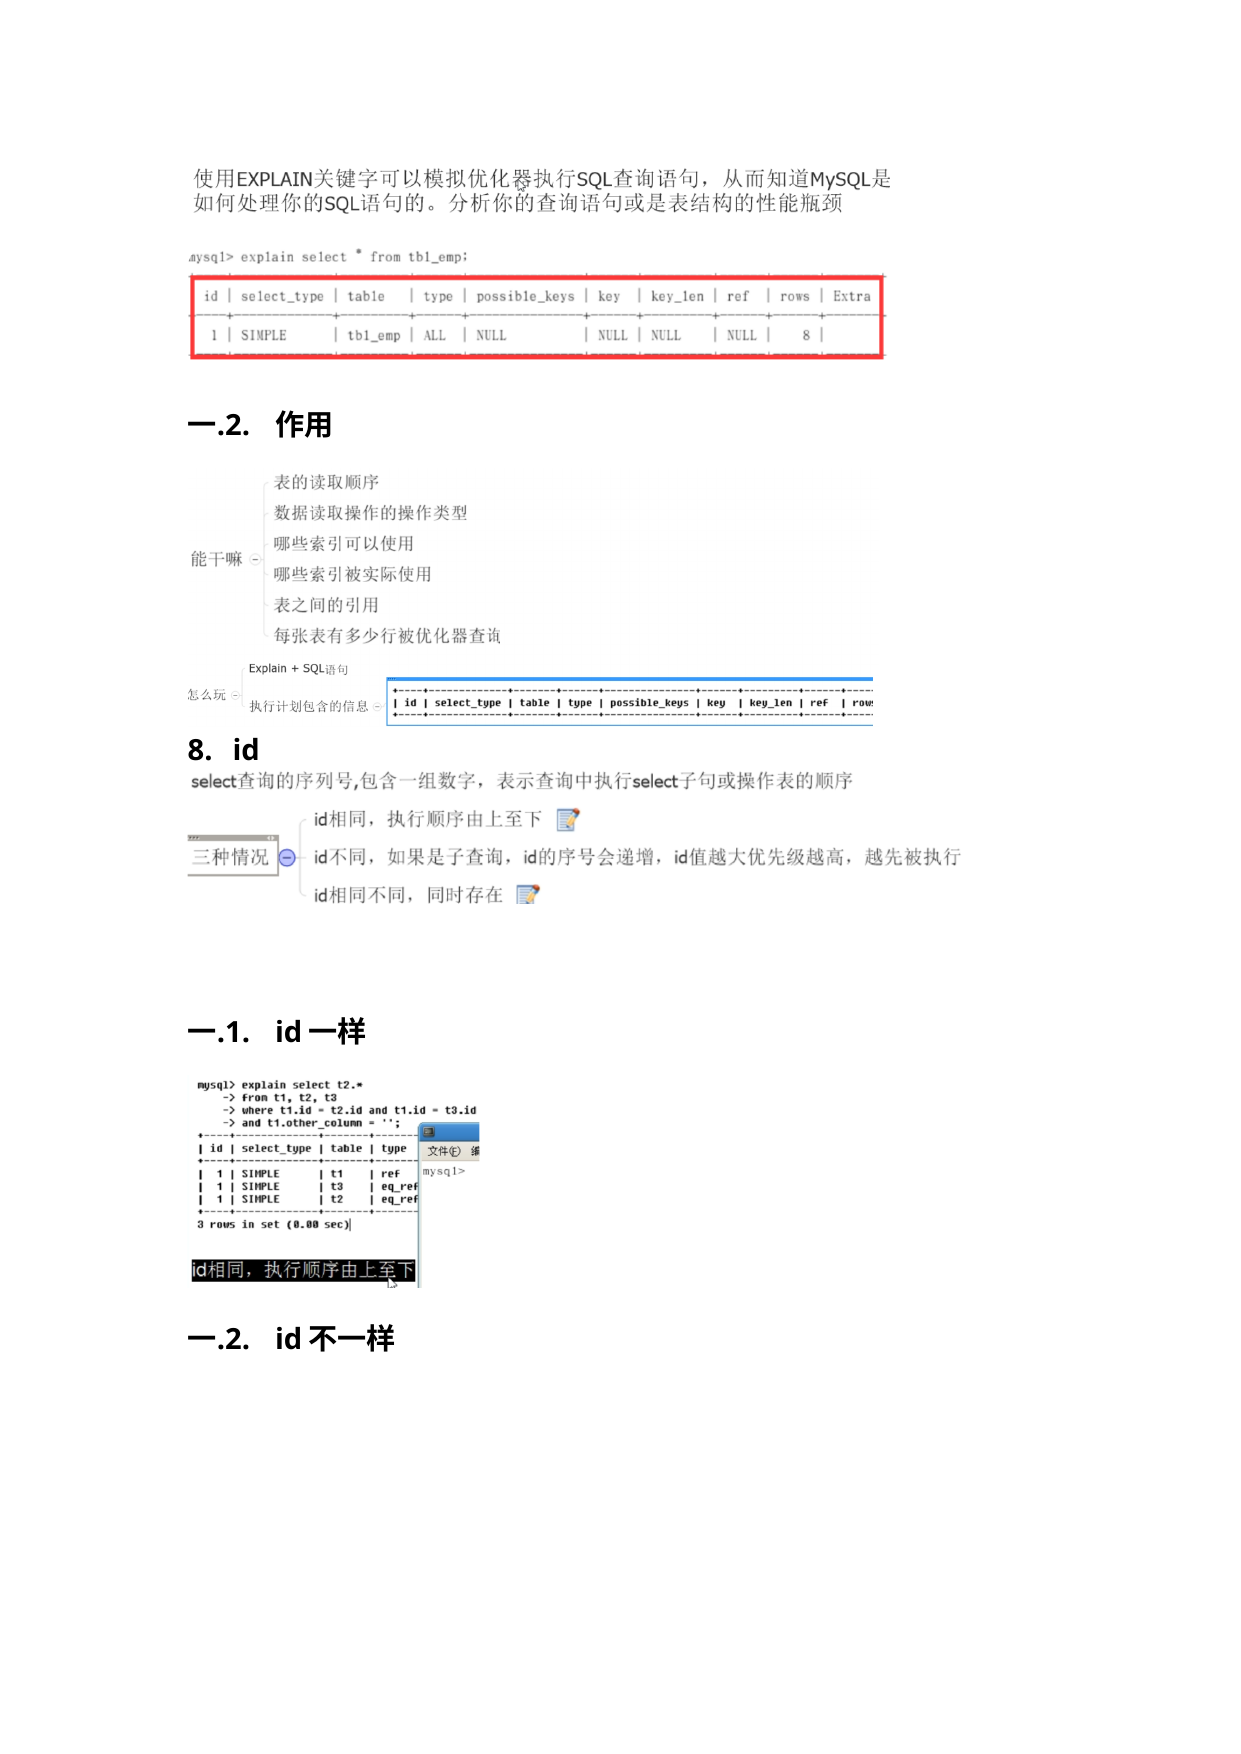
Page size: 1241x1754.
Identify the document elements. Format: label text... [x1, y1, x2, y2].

picture [187, 768, 968, 904]
picture [187, 468, 879, 727]
subtitle id [187, 729, 1053, 769]
picture [187, 162, 890, 361]
subtitle id不一样 [187, 1332, 1053, 1353]
picture [187, 1075, 480, 1288]
subtitle id一样 [187, 1025, 1053, 1046]
subtitle 作用 [187, 419, 1053, 440]
